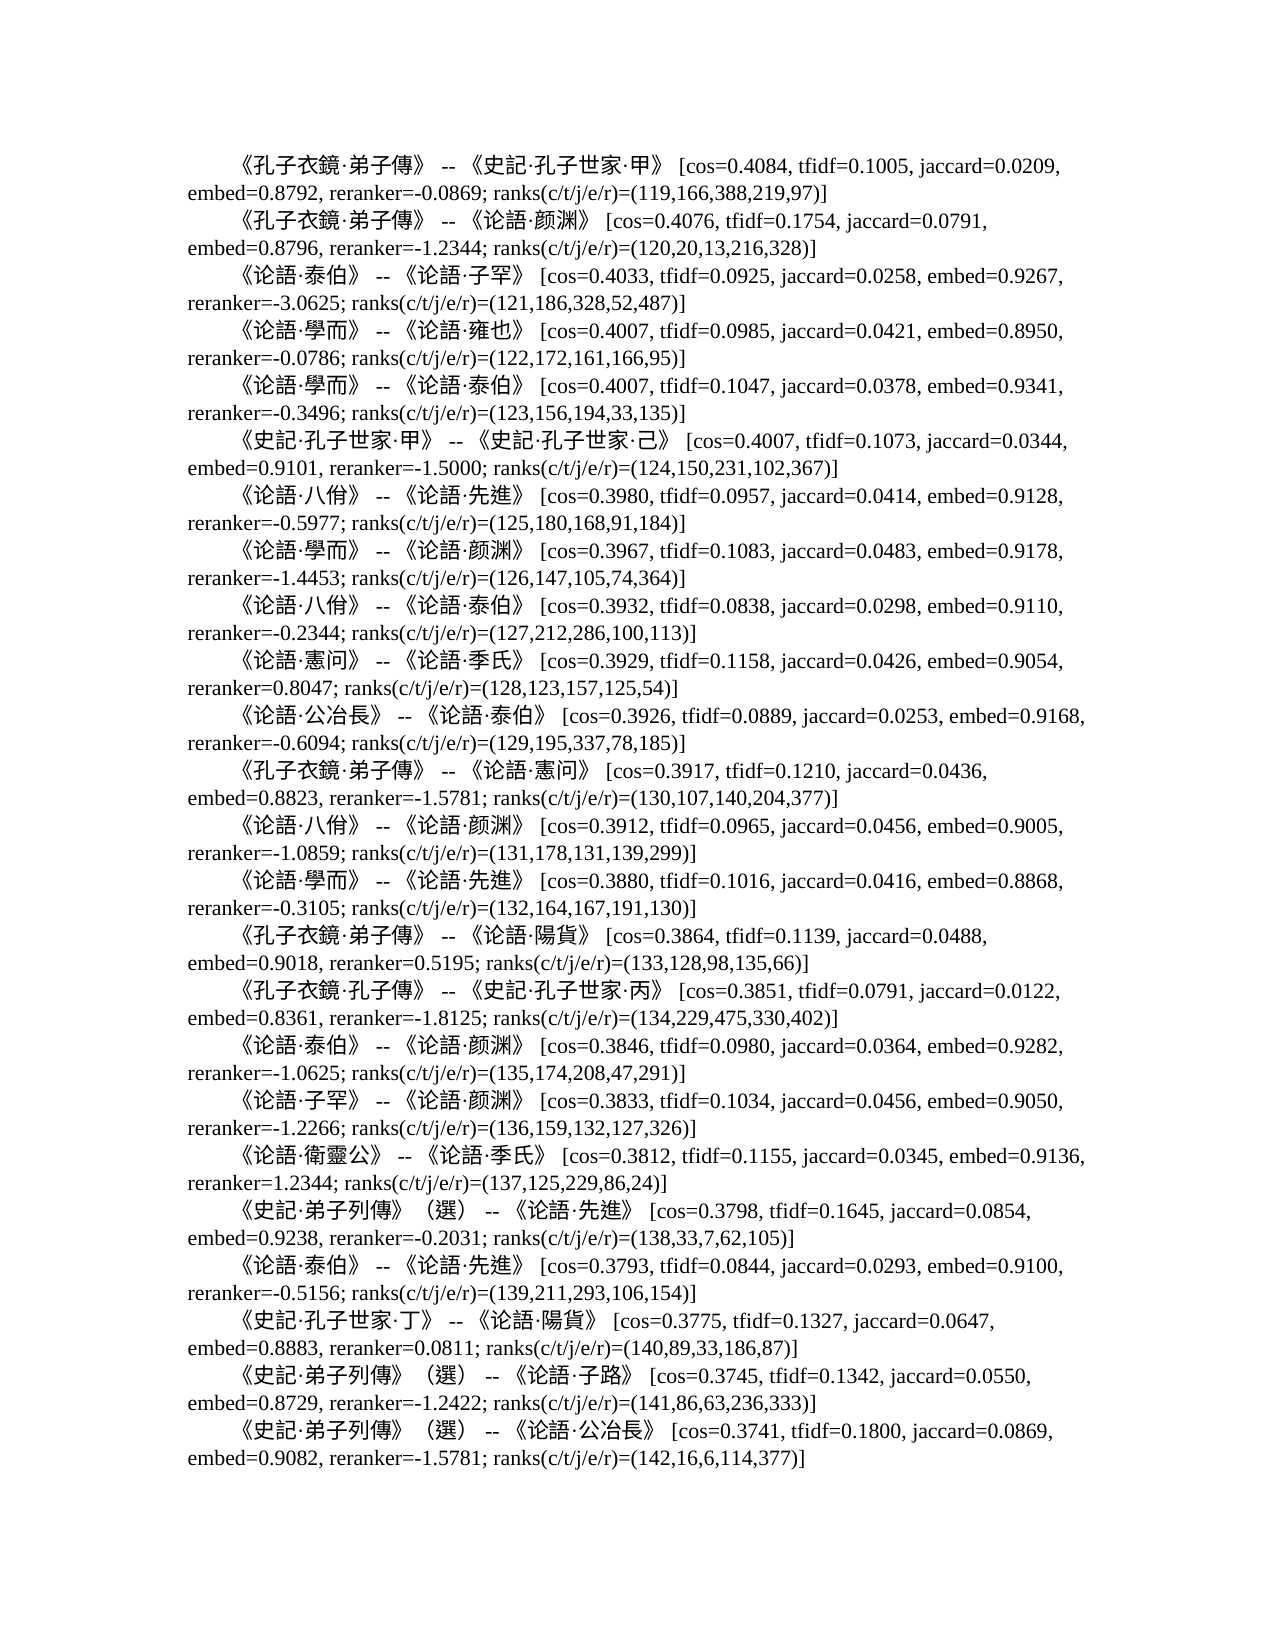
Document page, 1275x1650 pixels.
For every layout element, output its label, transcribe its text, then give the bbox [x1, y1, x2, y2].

text 《史記·弟子列傳》（選） -- 《论語·公冶長》 [cos=0.3741, tfidf=0.1800, jaccard=0.0869, embed=0.9082, reranker=-1.5781; ranks(c/t/j/e/r)=(142,16,6,114,377)] [187, 1415, 1087, 1470]
text 《论語·公冶長》 -- 《论語·泰伯》 [cos=0.3926, tfidf=0.0889, jaccard=0.0253, embed=0.9168, reranker=-0.6094; ranks(c/t/j/e/r)=(129,195,337,78,185)] [187, 700, 1087, 755]
text 《论語·學而》 -- 《论語·先進》 [cos=0.3880, tfidf=0.1016, jaccard=0.0416, embed=0.8868, reranker=-0.3105; ranks(c/t/j/e/r)=(132,164,167,191,130)] [187, 865, 1087, 920]
text 《论語·泰伯》 -- 《论語·子罕》 [cos=0.4033, tfidf=0.0925, jaccard=0.0258, embed=0.9267, reranker=-3.0625; ranks(c/t/j/e/r)=(121,186,328,52,487)] [187, 260, 1087, 315]
text 《论語·學而》 -- 《论語·雍也》 [cos=0.4007, tfidf=0.0985, jaccard=0.0421, embed=0.8950, reranker=-0.0786; ranks(c/t/j/e/r)=(122,172,161,166,95)] [187, 315, 1087, 370]
text 《史記·孔子世家·丁》 -- 《论語·陽貨》 [cos=0.3775, tfidf=0.1327, jaccard=0.0647, embed=0.8883, reranker=0.0811; ranks(c/t/j/e/r)=(140,89,33,186,87)] [187, 1305, 1087, 1360]
text 《论語·學而》 -- 《论語·泰伯》 [cos=0.4007, tfidf=0.1047, jaccard=0.0378, embed=0.9341, reranker=-0.3496; ranks(c/t/j/e/r)=(123,156,194,33,135)] [187, 370, 1087, 425]
text 《论語·憲问》 -- 《论語·季氏》 [cos=0.3929, tfidf=0.1158, jaccard=0.0426, embed=0.9054, reranker=0.8047; ranks(c/t/j/e/r)=(128,123,157,125,54)] [187, 645, 1087, 700]
text 《论語·泰伯》 -- 《论語·颜渊》 [cos=0.3846, tfidf=0.0980, jaccard=0.0364, embed=0.9282, reranker=-1.0625; ranks(c/t/j/e/r)=(135,174,208,47,291)] [187, 1030, 1087, 1085]
text 《史記·弟子列傳》（選） -- 《论語·先進》 [cos=0.3798, tfidf=0.1645, jaccard=0.0854, embed=0.9238, reranker=-0.2031; ranks(c/t/j/e/r)=(138,33,7,62,105)] [187, 1195, 1087, 1250]
text 《论語·子罕》 -- 《论語·颜渊》 [cos=0.3833, tfidf=0.1034, jaccard=0.0456, embed=0.9050, reranker=-1.2266; ranks(c/t/j/e/r)=(136,159,132,127,326)] [187, 1085, 1087, 1140]
text 《孔子衣鏡·弟子傳》 -- 《论語·陽貨》 [cos=0.3864, tfidf=0.1139, jaccard=0.0488, embed=0.9018, reranker=0.5195; ranks(c/t/j/e/r)=(133,128,98,135,66)] [187, 920, 1087, 975]
text 《论語·學而》 -- 《论語·颜渊》 [cos=0.3967, tfidf=0.1083, jaccard=0.0483, embed=0.9178, reranker=-1.4453; ranks(c/t/j/e/r)=(126,147,105,74,364)] [187, 535, 1087, 590]
text 《论語·八佾》 -- 《论語·颜渊》 [cos=0.3912, tfidf=0.0965, jaccard=0.0456, embed=0.9005, reranker=-1.0859; ranks(c/t/j/e/r)=(131,178,131,139,299)] [187, 810, 1087, 865]
text 《孔子衣鏡·弟子傳》 -- 《论語·憲问》 [cos=0.3917, tfidf=0.1210, jaccard=0.0436, embed=0.8823, reranker=-1.5781; ranks(c/t/j/e/r)=(130,107,140,204,377)] [187, 755, 1087, 810]
text 《论語·八佾》 -- 《论語·先進》 [cos=0.3980, tfidf=0.0957, jaccard=0.0414, embed=0.9128, reranker=-0.5977; ranks(c/t/j/e/r)=(125,180,168,91,184)] [187, 480, 1087, 535]
text 《论語·八佾》 -- 《论語·泰伯》 [cos=0.3932, tfidf=0.0838, jaccard=0.0298, embed=0.9110, reranker=-0.2344; ranks(c/t/j/e/r)=(127,212,286,100,113)] [187, 590, 1087, 645]
text 《孔子衣鏡·弟子傳》 -- 《史記·孔子世家·甲》 [cos=0.4084, tfidf=0.1005, jaccard=0.0209, embed=0.8792, reranker=-0.0869; ranks(c/t/j/e/r)=(119,166,388,219,97)] [187, 150, 1087, 205]
text 《论語·衛靈公》 -- 《论語·季氏》 [cos=0.3812, tfidf=0.1155, jaccard=0.0345, embed=0.9136, reranker=1.2344; ranks(c/t/j/e/r)=(137,125,229,86,24)] [187, 1140, 1087, 1195]
text 《史記·弟子列傳》（選） -- 《论語·子路》 [cos=0.3745, tfidf=0.1342, jaccard=0.0550, embed=0.8729, reranker=-1.2422; ranks(c/t/j/e/r)=(141,86,63,236,333)] [187, 1360, 1087, 1415]
text 《孔子衣鏡·弟子傳》 -- 《论語·颜渊》 [cos=0.4076, tfidf=0.1754, jaccard=0.0791, embed=0.8796, reranker=-1.2344; ranks(c/t/j/e/r)=(120,20,13,216,328)] [187, 205, 1087, 260]
text 《孔子衣鏡·孔子傳》 -- 《史記·孔子世家·丙》 [cos=0.3851, tfidf=0.0791, jaccard=0.0122, embed=0.8361, reranker=-1.8125; ranks(c/t/j/e/r)=(134,229,475,330,402)] [187, 975, 1087, 1030]
text 《史記·孔子世家·甲》 -- 《史記·孔子世家·己》 [cos=0.4007, tfidf=0.1073, jaccard=0.0344, embed=0.9101, reranker=-1.5000; ranks(c/t/j/e/r)=(124,150,231,102,367)] [187, 425, 1087, 480]
text 《论語·泰伯》 -- 《论語·先進》 [cos=0.3793, tfidf=0.0844, jaccard=0.0293, embed=0.9100, reranker=-0.5156; ranks(c/t/j/e/r)=(139,211,293,106,154)] [187, 1250, 1087, 1305]
